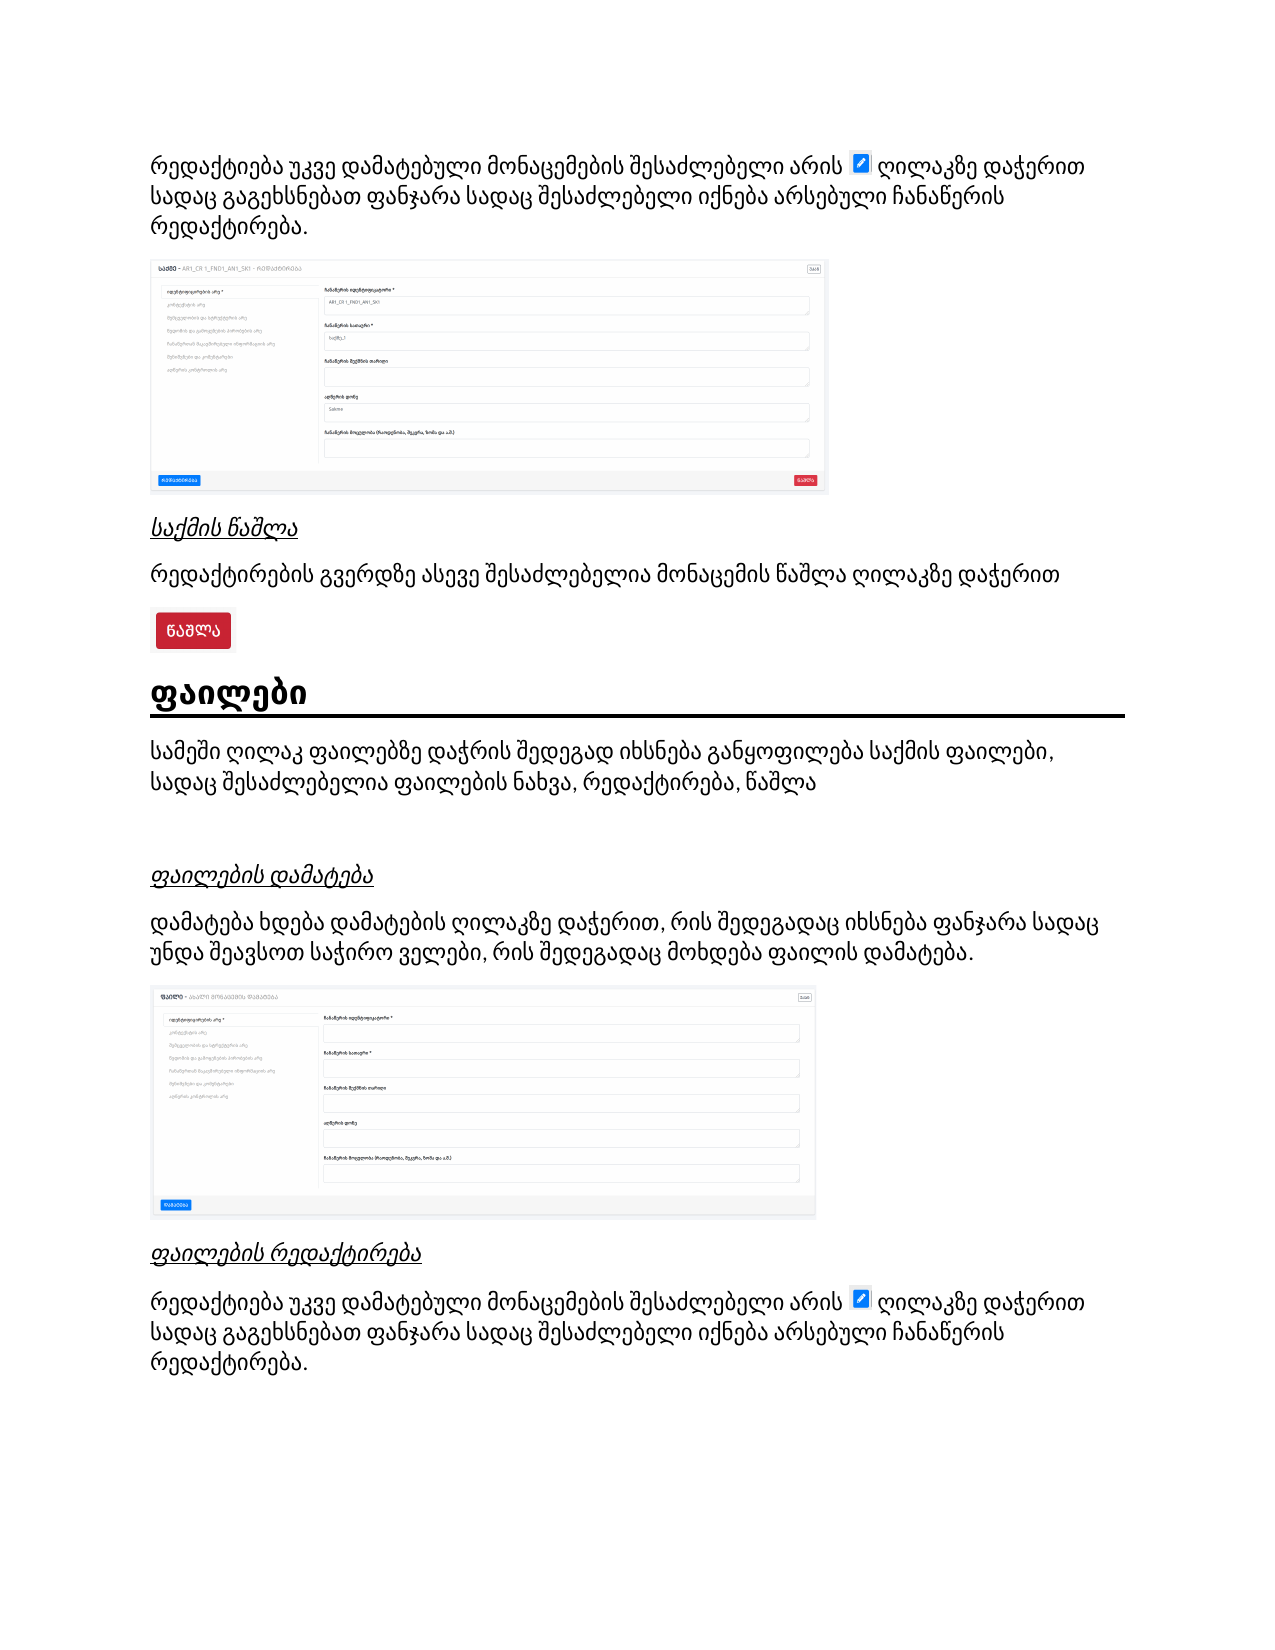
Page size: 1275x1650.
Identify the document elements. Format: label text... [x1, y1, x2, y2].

picture [150, 607, 237, 653]
text რედაქტირების გვერდზე ასევე შესაძლებელია მონაცემის წაშლა ღილაკზე დაჭერით [150, 561, 1125, 589]
text რედაქტიება უკვე დამატებული მონაცემების შესაძლებელი არის ღილაკზე დაჭერით სადაც გაგეხსნებათ ფანჯარა სადაც შესაძლებელი იქნება არსებული ჩანაწერის რედაქტირება. [150, 1286, 1125, 1376]
picture [849, 150, 872, 175]
text ფაილების დამატება [150, 861, 1125, 889]
text ფაილების რედაქტირება [150, 1239, 1125, 1267]
text ფაილები [150, 672, 1125, 714]
picture [849, 1285, 872, 1310]
text საქმის წაშლა [150, 514, 1125, 542]
picture [150, 985, 817, 1220]
picture [150, 259, 829, 495]
text სამეში ღილაკ ფაილებზე დაჭრის შედეგად იხსნება განყოფილება საქმის ფაილები, სადაც შესაძლებელია ფაილების ნახვა, რედაქტირება, წაშლა [150, 737, 1125, 796]
text დამატება ხდება დამატების ღილაკზე დაჭერით, რის შედეგადაც იხსნება ფანჯარა სადაც უნდა შეავსოთ საჭირო ველები, რის შედეგადაც მოხდება ფაილის დამატება. [150, 908, 1125, 967]
text რედაქტიება უკვე დამატებული მონაცემების შესაძლებელი არის ღილაკზე დაჭერით სადაც გაგეხსნებათ ფანჯარა სადაც შესაძლებელი იქნება არსებული ჩანაწერის რედაქტირება. [150, 150, 1125, 240]
